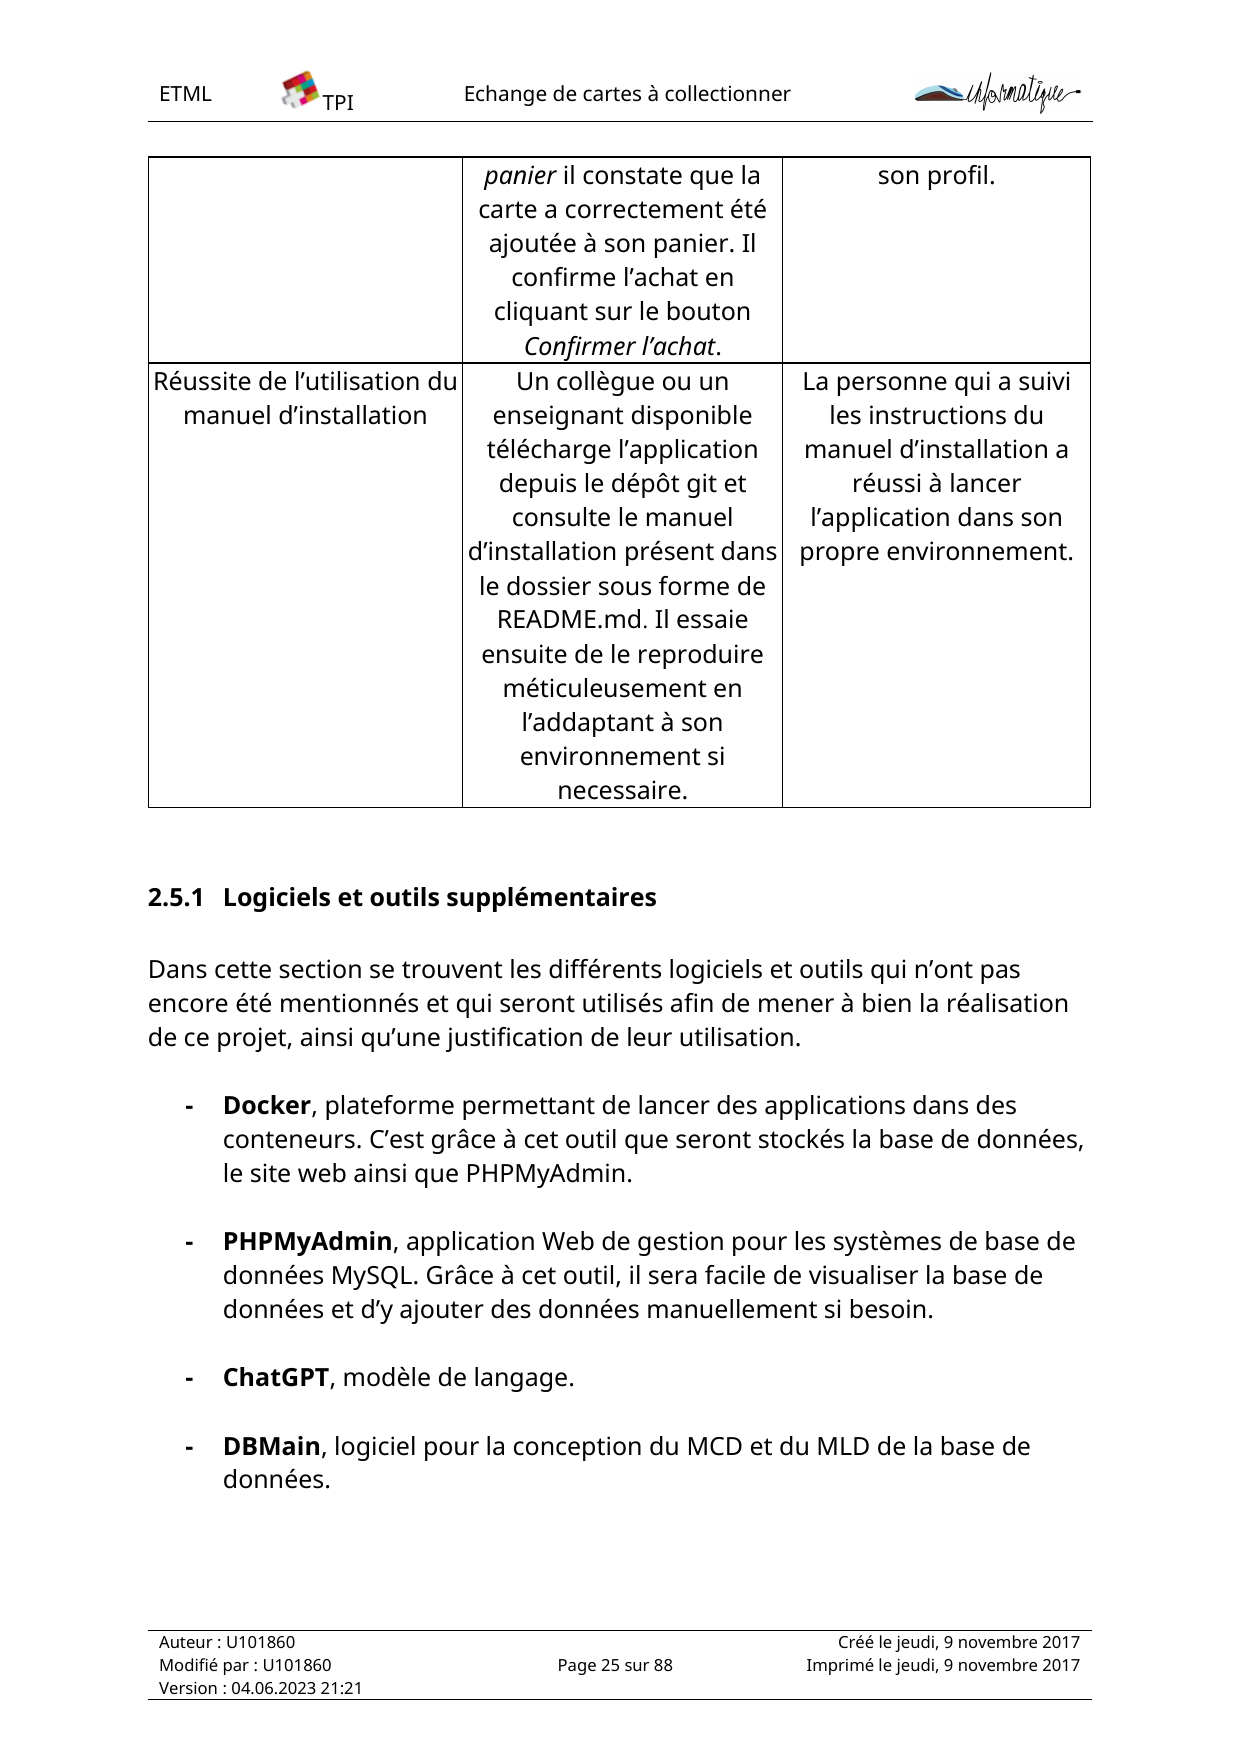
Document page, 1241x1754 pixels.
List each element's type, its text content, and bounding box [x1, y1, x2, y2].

picture [276, 69, 323, 111]
list Docker, plateforme permettant de lancer des applications dans des conteneurs. C’est grâce à cet outil que seront stockés la base de données, le site web ainsi que PHPMyAdmin. [185, 1087, 1092, 1190]
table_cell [463, 158, 782, 362]
list DBMain, logiciel pour la conception du MCD et du MLD de la base de données. [185, 1428, 1092, 1496]
table_cell La personne qui a suivi les instructions du manuel d’installation a réussi à lancer l’application dans son propre environnement. [783, 364, 1090, 807]
text Dans cette section se trouvent les différents logiciels et outils qui n’ont pas encore été mentionnés et qui seront utilisés afin de mener à bien la réalisation de ce projet, ainsi qu’une justification de leur utilisation. [148, 951, 1092, 1053]
subtitle Logiciels et outils supplémentaires [148, 880, 1092, 914]
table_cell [149, 158, 462, 362]
table_cell Un collègue ou un enseignant disponible télécharge l’application depuis le dépôt git et consulte le manuel d’installation présent dans le dossier sous forme de README.md. Il essaie ensuite de le reproduire méticuleusement en l’addaptant à son environnement si necessaire. [463, 364, 782, 807]
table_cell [783, 158, 1090, 362]
list PHPMyAdmin, application Web de gestion pour les systèmes de base de données MySQL. Grâce à cet outil, il sera facile de visualiser la base de données et d’y ajouter des données manuellement si besoin. [185, 1224, 1092, 1326]
table_cell Réussite de l’utilisation du manuel d’installation [149, 364, 462, 807]
list ChatGPT, modèle de langage. [185, 1360, 1092, 1394]
